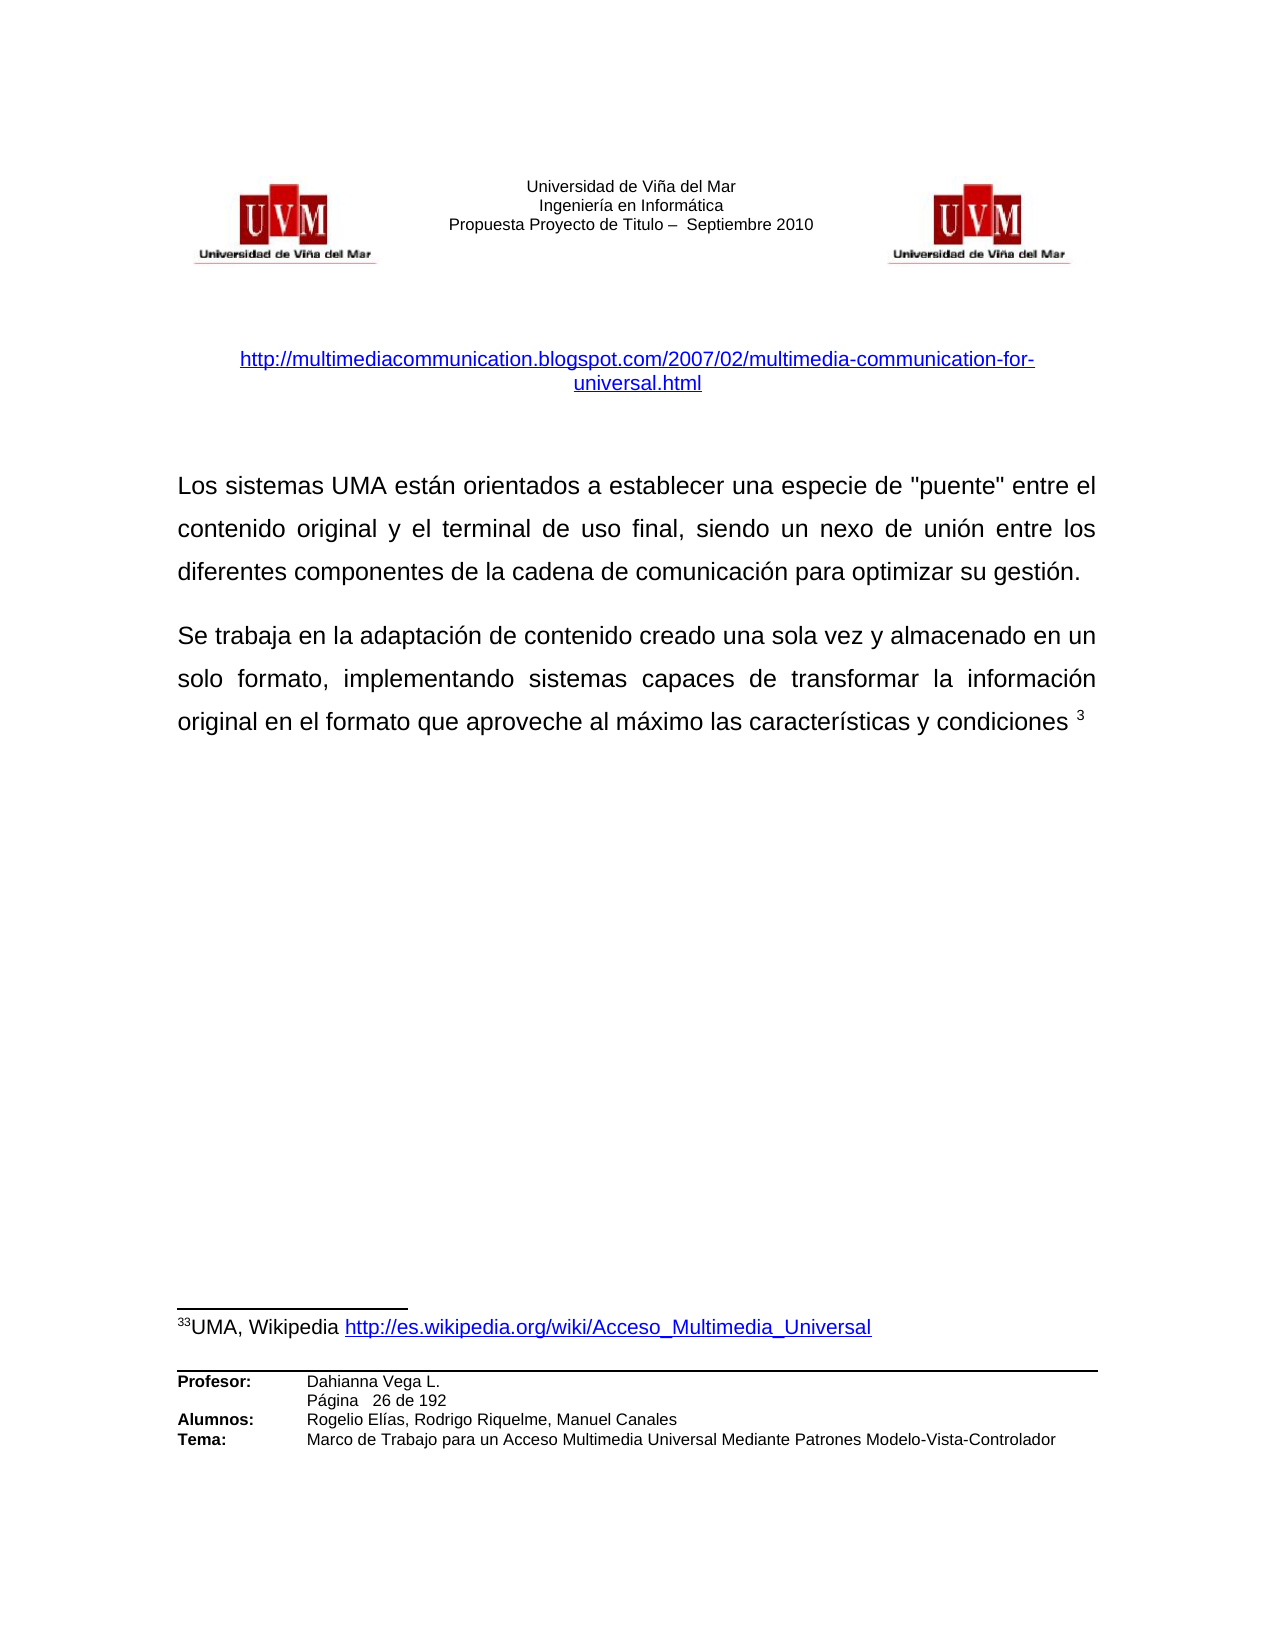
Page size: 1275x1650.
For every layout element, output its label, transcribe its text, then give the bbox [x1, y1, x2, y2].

text Los sistemas UMA están orientados a establecer una especie de "puente" entre el contenido original y el terminal de uso final, siendo un nexo de unión entre los diferentes componentes de la cadena de comunicación para optimizar su gestión. [177, 471, 1098, 586]
subtitle http://multimediacommunication.blogspot.com/2007/02/multimedia-communication-for-universal.html [177, 346, 1098, 394]
text Se trabaja en la adaptación de contenido creado una sola vez y almacenado en un solo formato, implementando sistemas capaces de transformar la información original en el formato que aproveche al máximo las características y condiciones [177, 621, 1098, 736]
picture [177, 176, 390, 267]
picture [871, 176, 1084, 267]
